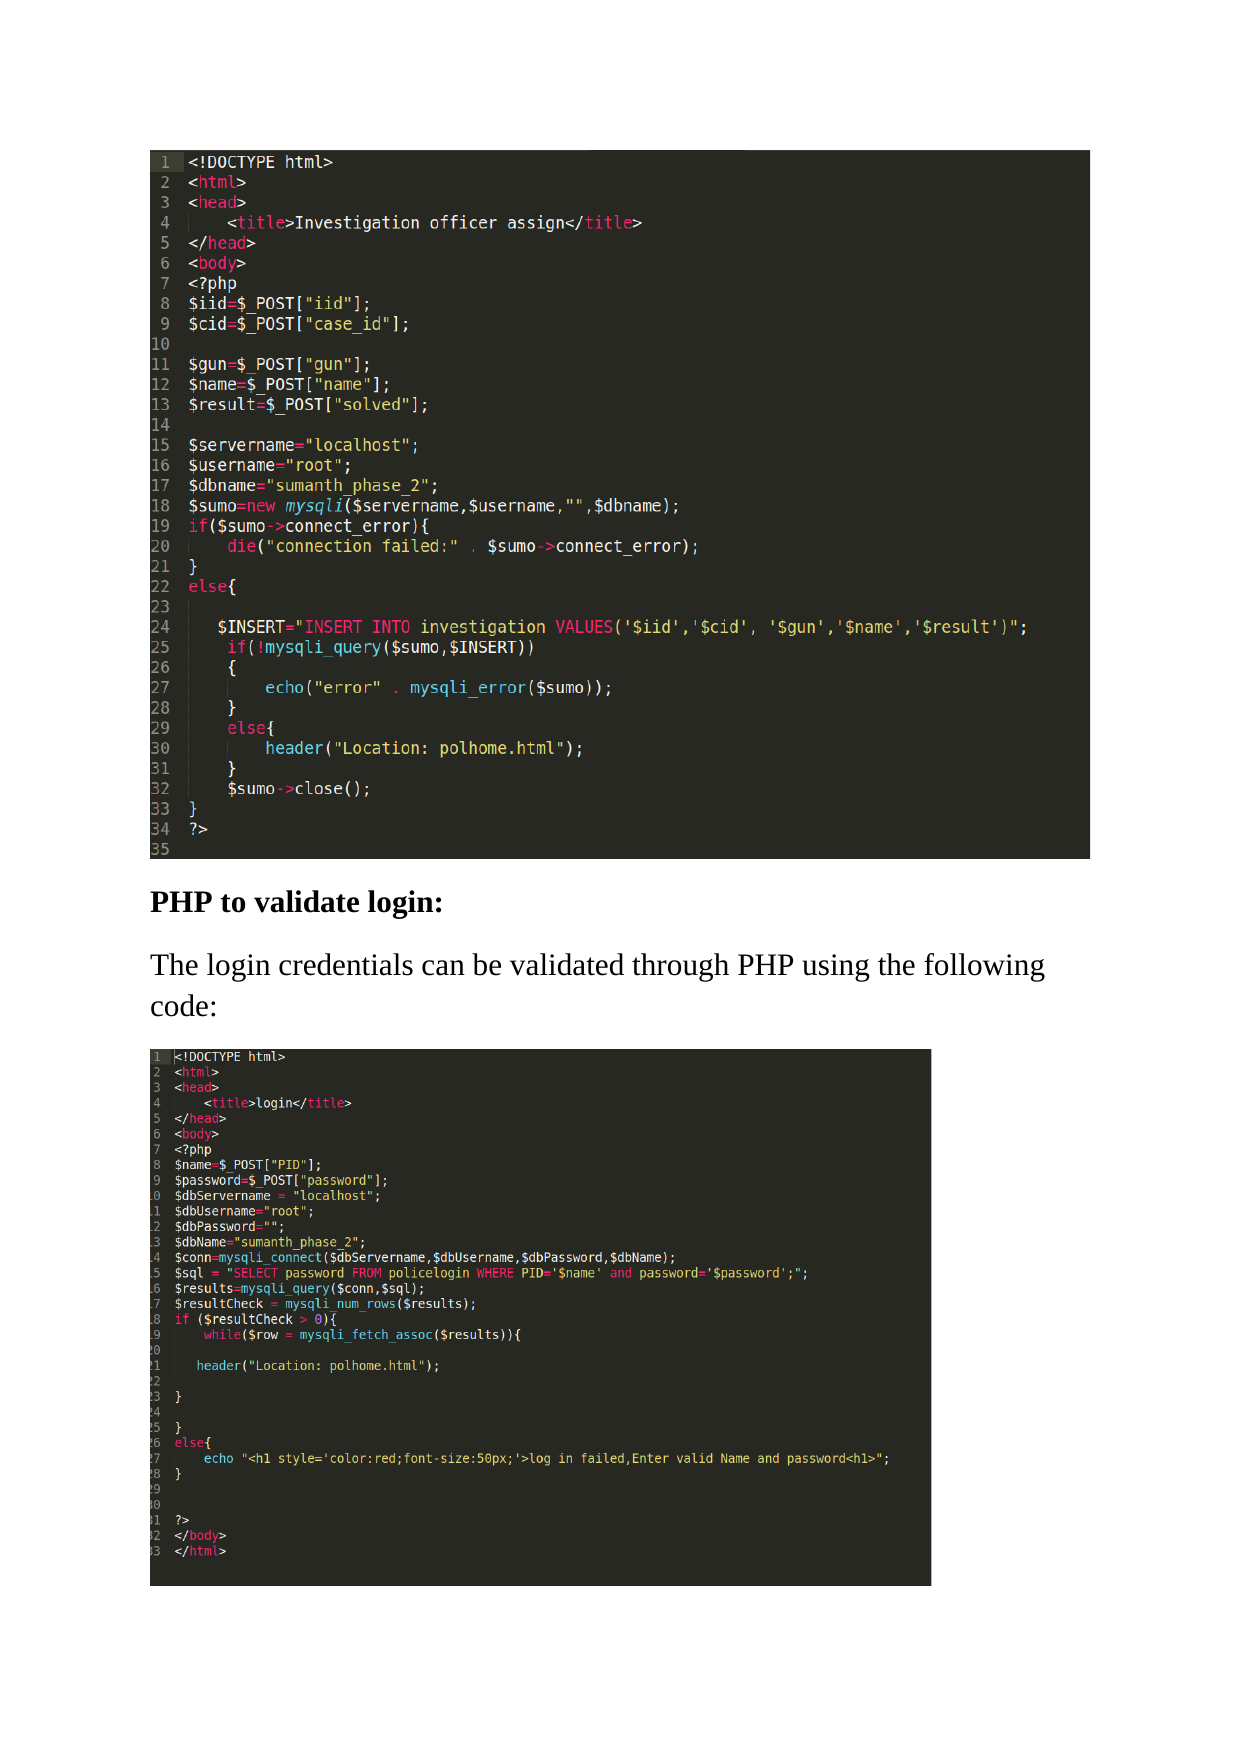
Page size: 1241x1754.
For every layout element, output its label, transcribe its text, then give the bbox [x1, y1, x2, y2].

picture [150, 1049, 932, 1586]
picture [150, 150, 1091, 859]
text PHP to validate login: [150, 884, 1090, 919]
text The login credentials can be validated through PHP using the following code: [150, 946, 1090, 1023]
